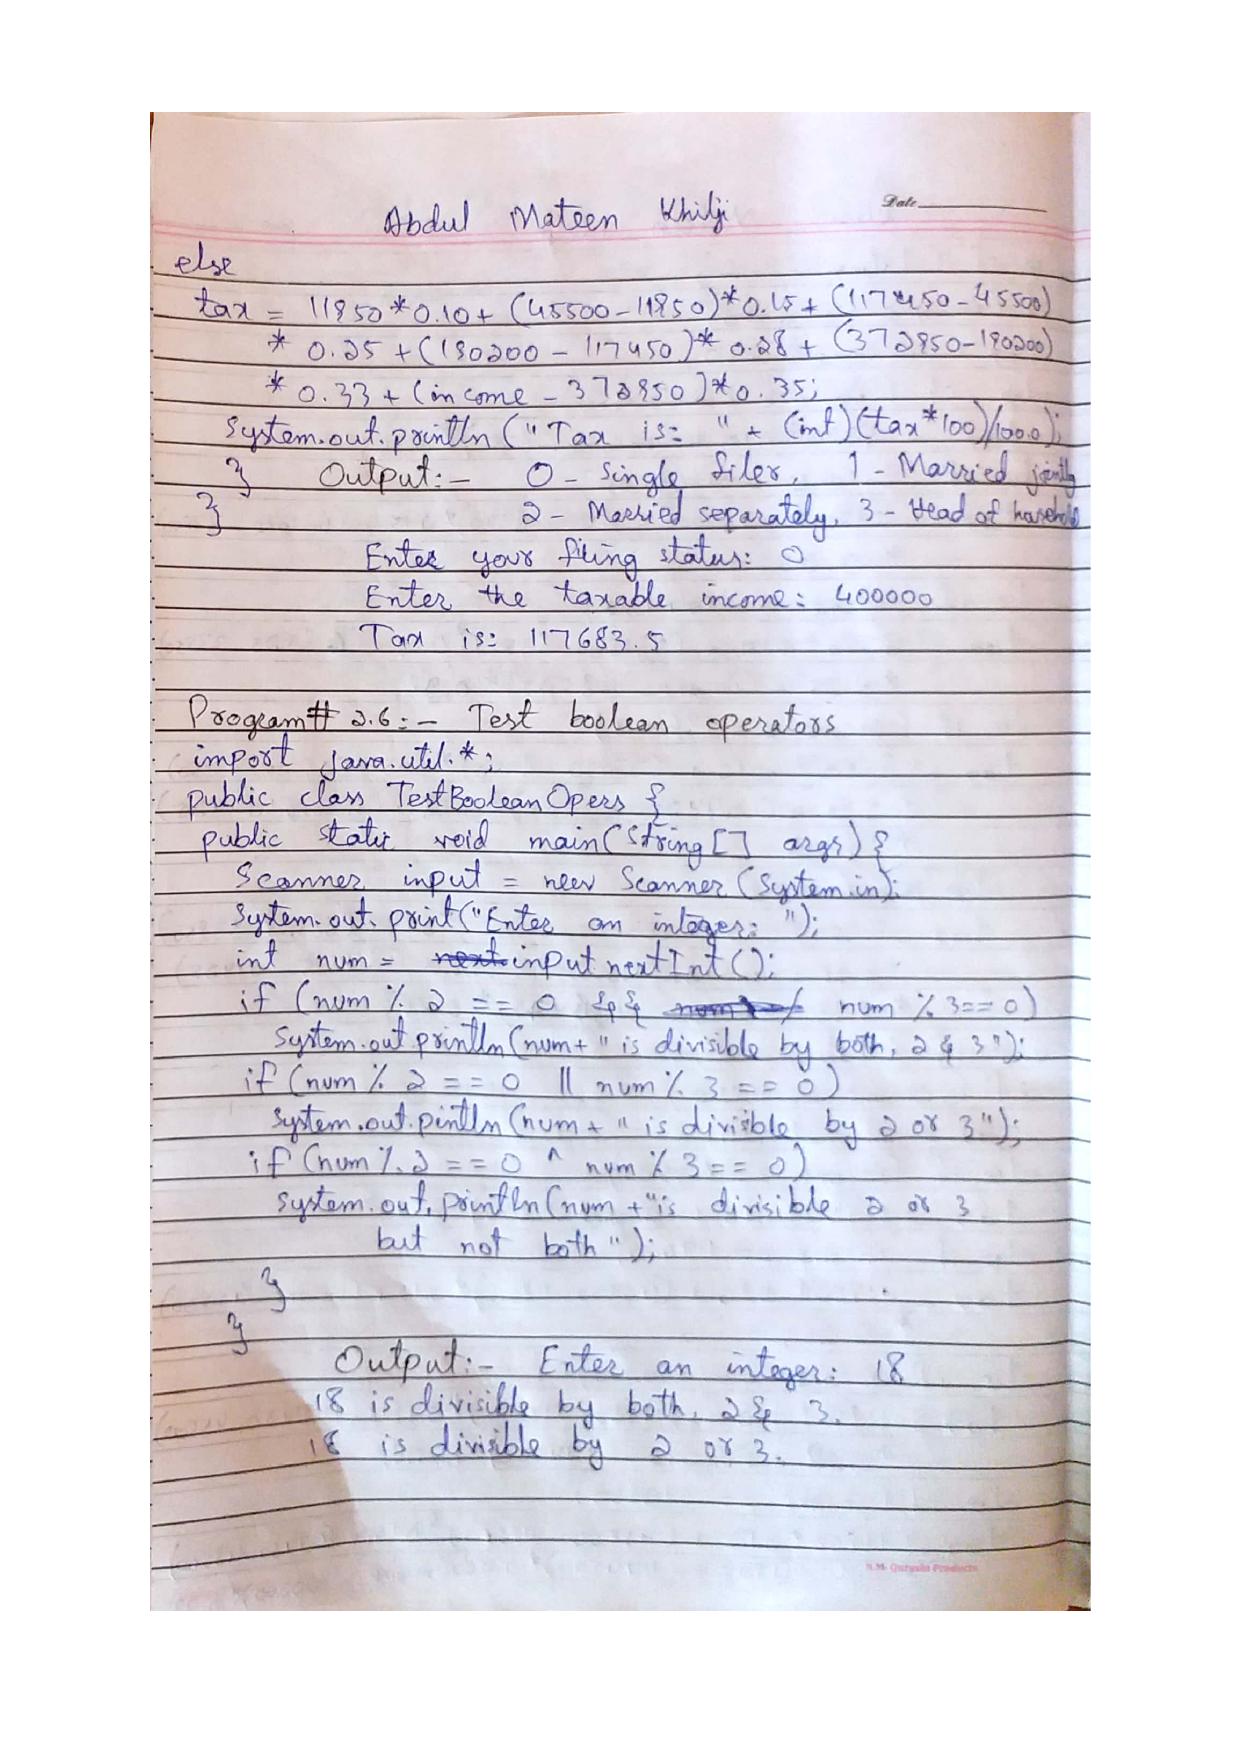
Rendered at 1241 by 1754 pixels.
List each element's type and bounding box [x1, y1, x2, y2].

picture [150, 112, 1091, 1611]
